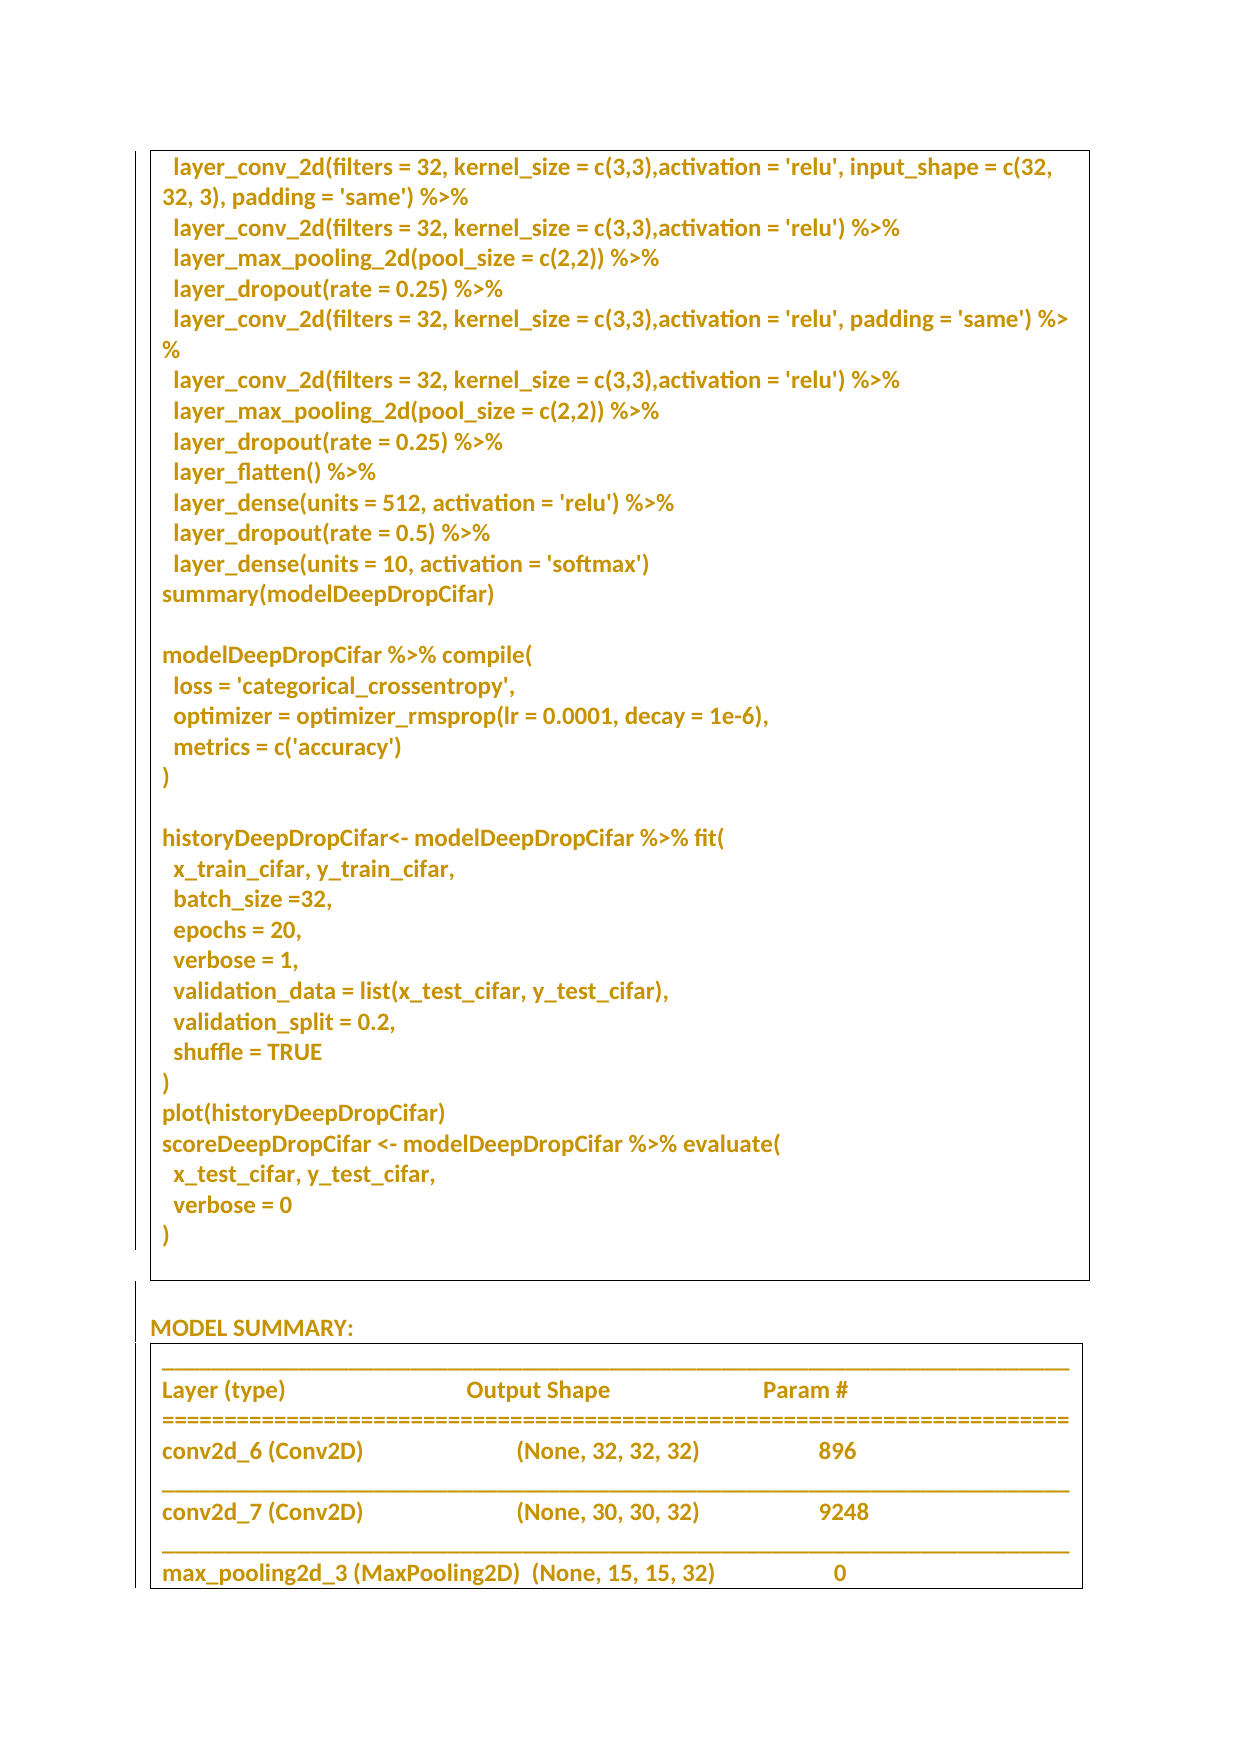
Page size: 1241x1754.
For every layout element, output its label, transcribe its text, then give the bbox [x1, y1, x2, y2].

text MODEL SUMMARY: [150, 1312, 1090, 1342]
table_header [151, 151, 1089, 1280]
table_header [151, 1344, 1082, 1588]
